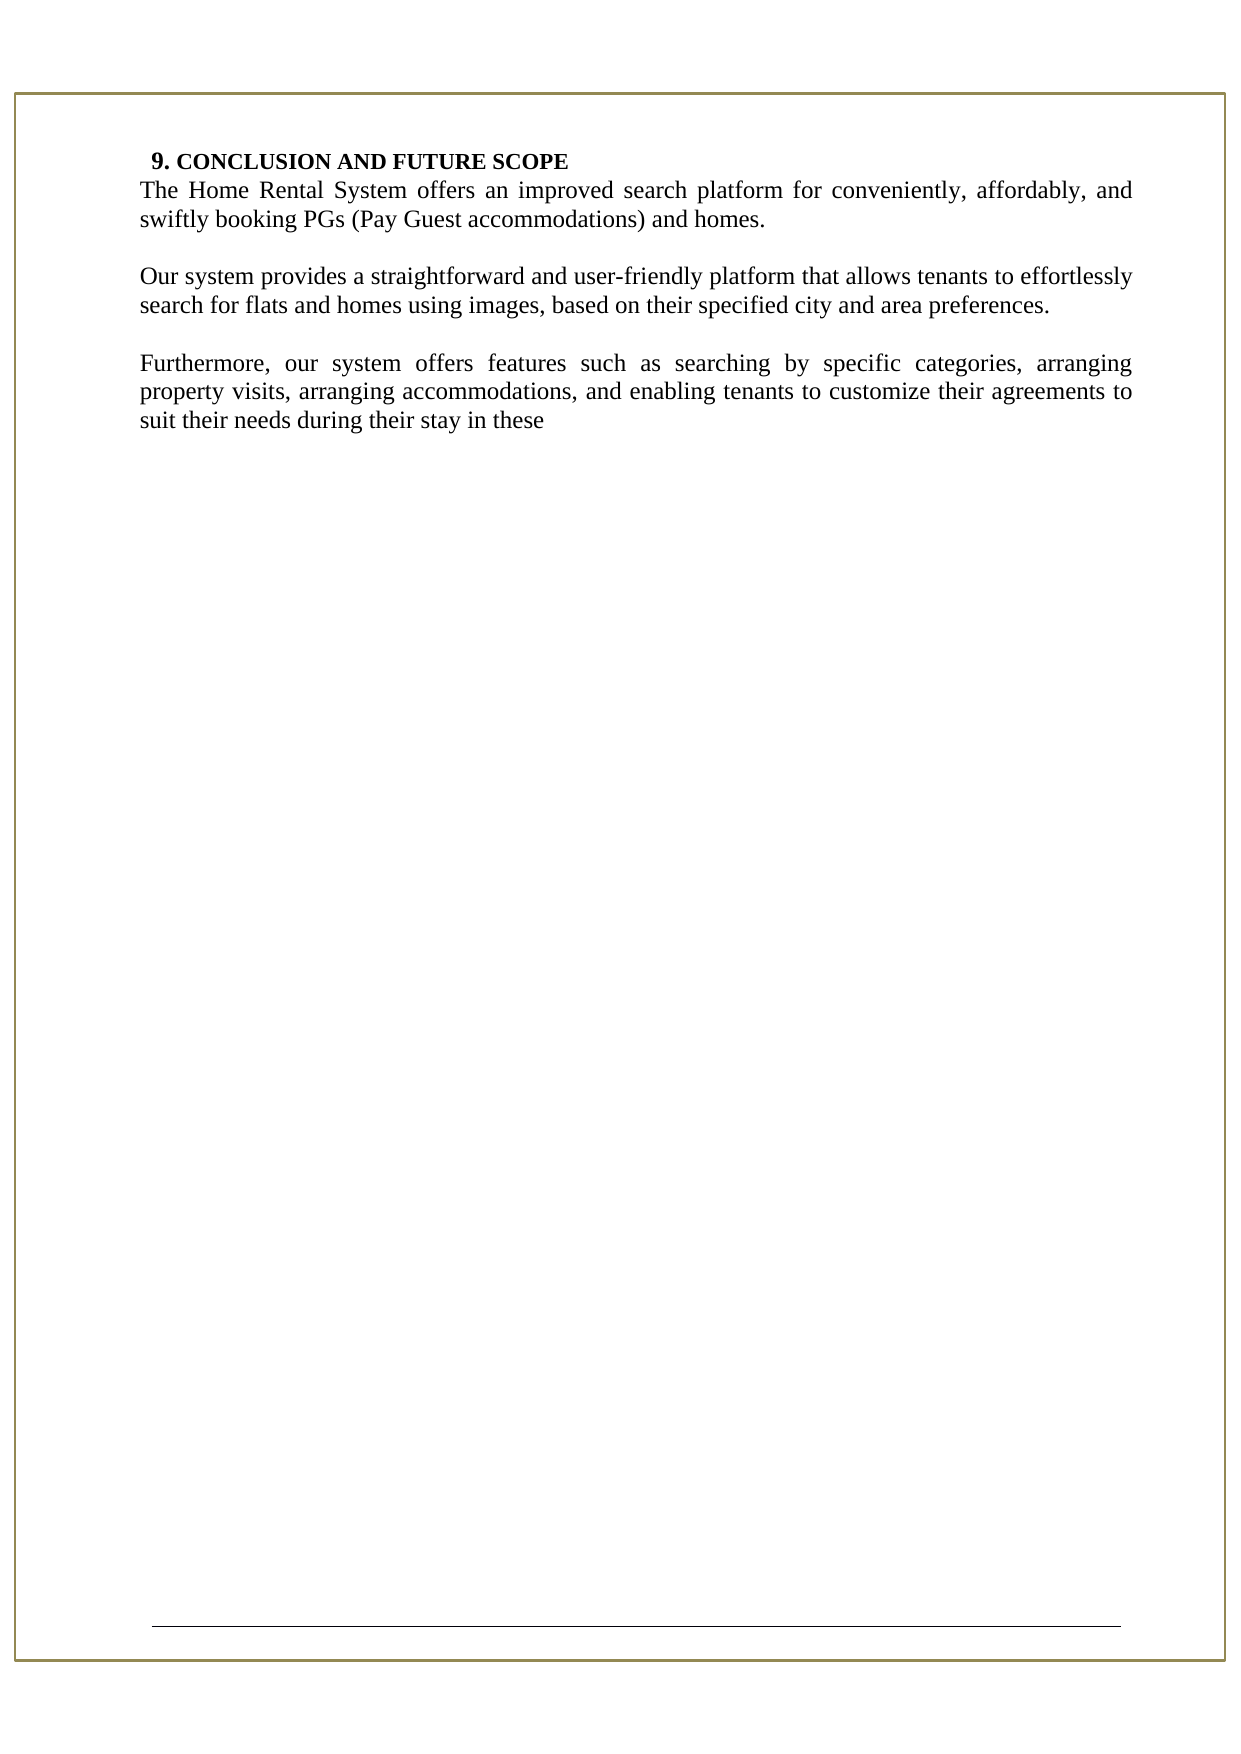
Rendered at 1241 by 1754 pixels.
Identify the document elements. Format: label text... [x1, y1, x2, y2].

text The Home Rental System offers an improved search platform for conveniently, affordably, and swiftly booking PGs (Pay Guest accommodations) and homes. [139, 175, 1134, 233]
text Our system provides a straightforward and user-friendly platform that allows tenants to effortlessly search for flats and homes using images, based on their specified city and area preferences. [139, 261, 1134, 319]
text 9. CONCLUSION AND FUTURE SCOPE [139, 146, 1134, 175]
text Furthermore, our system offers features such as searching by specific categories, arranging property visits, arranging accommodations, and enabling tenants to customize their agreements to suit their needs during their stay in these [139, 348, 1134, 434]
